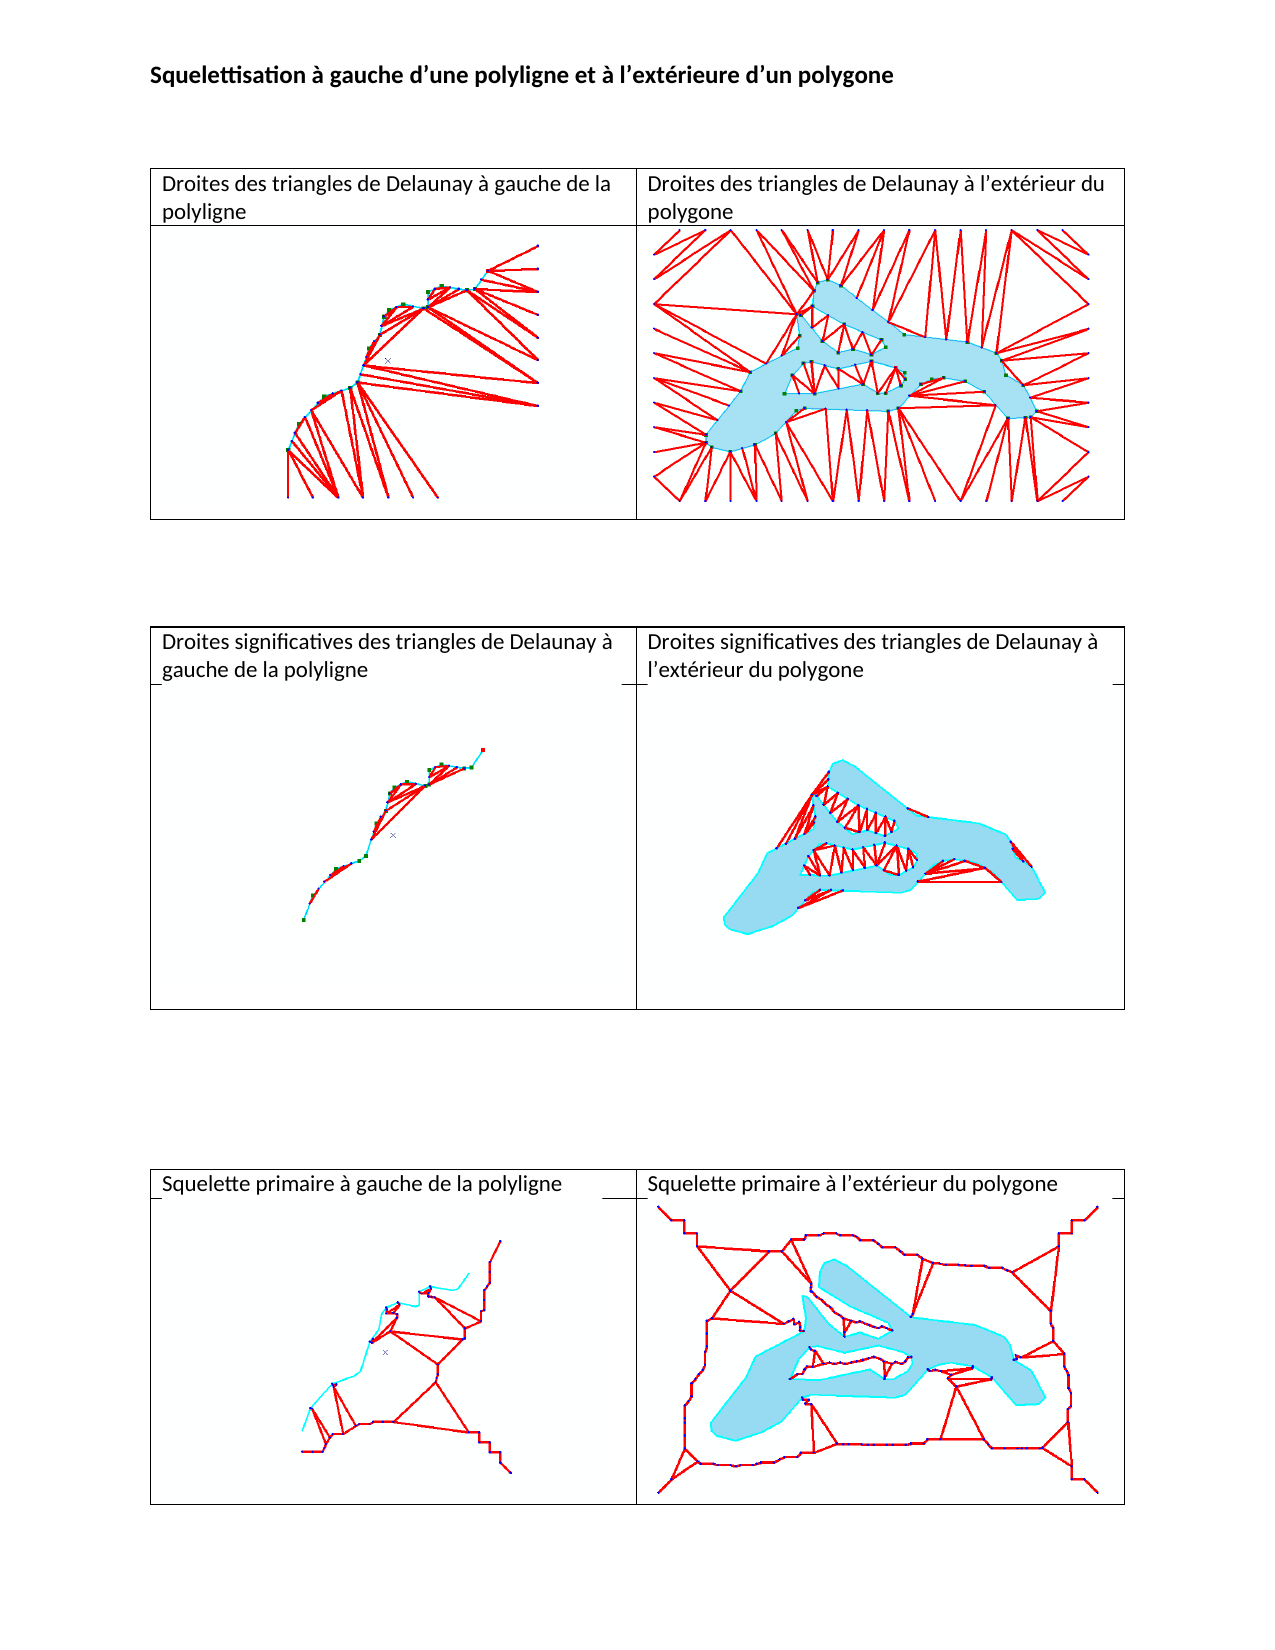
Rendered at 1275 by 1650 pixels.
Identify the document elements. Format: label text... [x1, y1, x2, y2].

picture [161, 684, 622, 986]
picture [161, 1198, 603, 1504]
text Squelettisation à gauche d’une polyligne et à l’extérieure d’un polygone [150, 59, 1125, 89]
table_cell [637, 226, 1124, 519]
table_header Droites des triangles de Delaunay à gauche de la polyligne [151, 169, 636, 225]
table_cell [151, 685, 636, 1008]
table_cell [1113, 1199, 1124, 1504]
picture [161, 226, 621, 506]
table_header Squelette primaire à l’extérieur du polygone [637, 1170, 1124, 1198]
table_header Squelette primaire à gauche de la polyligne [151, 1170, 636, 1198]
table_header Droites des triangles de Delaunay à l’extérieur du polygone [637, 169, 1124, 225]
table_cell [603, 1199, 636, 1504]
table_header Droites significatives des triangles de Delaunay à gauche de la polyligne [151, 628, 636, 683]
table_cell [1113, 685, 1124, 1008]
picture [647, 226, 1095, 505]
table_cell [637, 685, 647, 1008]
table_cell [151, 226, 636, 519]
picture [647, 1198, 1113, 1504]
picture [647, 684, 1113, 1009]
table_cell [637, 1199, 647, 1504]
table_cell [151, 1199, 161, 1504]
table_header Droites significatives des triangles de Delaunay à l’extérieur du polygone [637, 628, 1124, 683]
